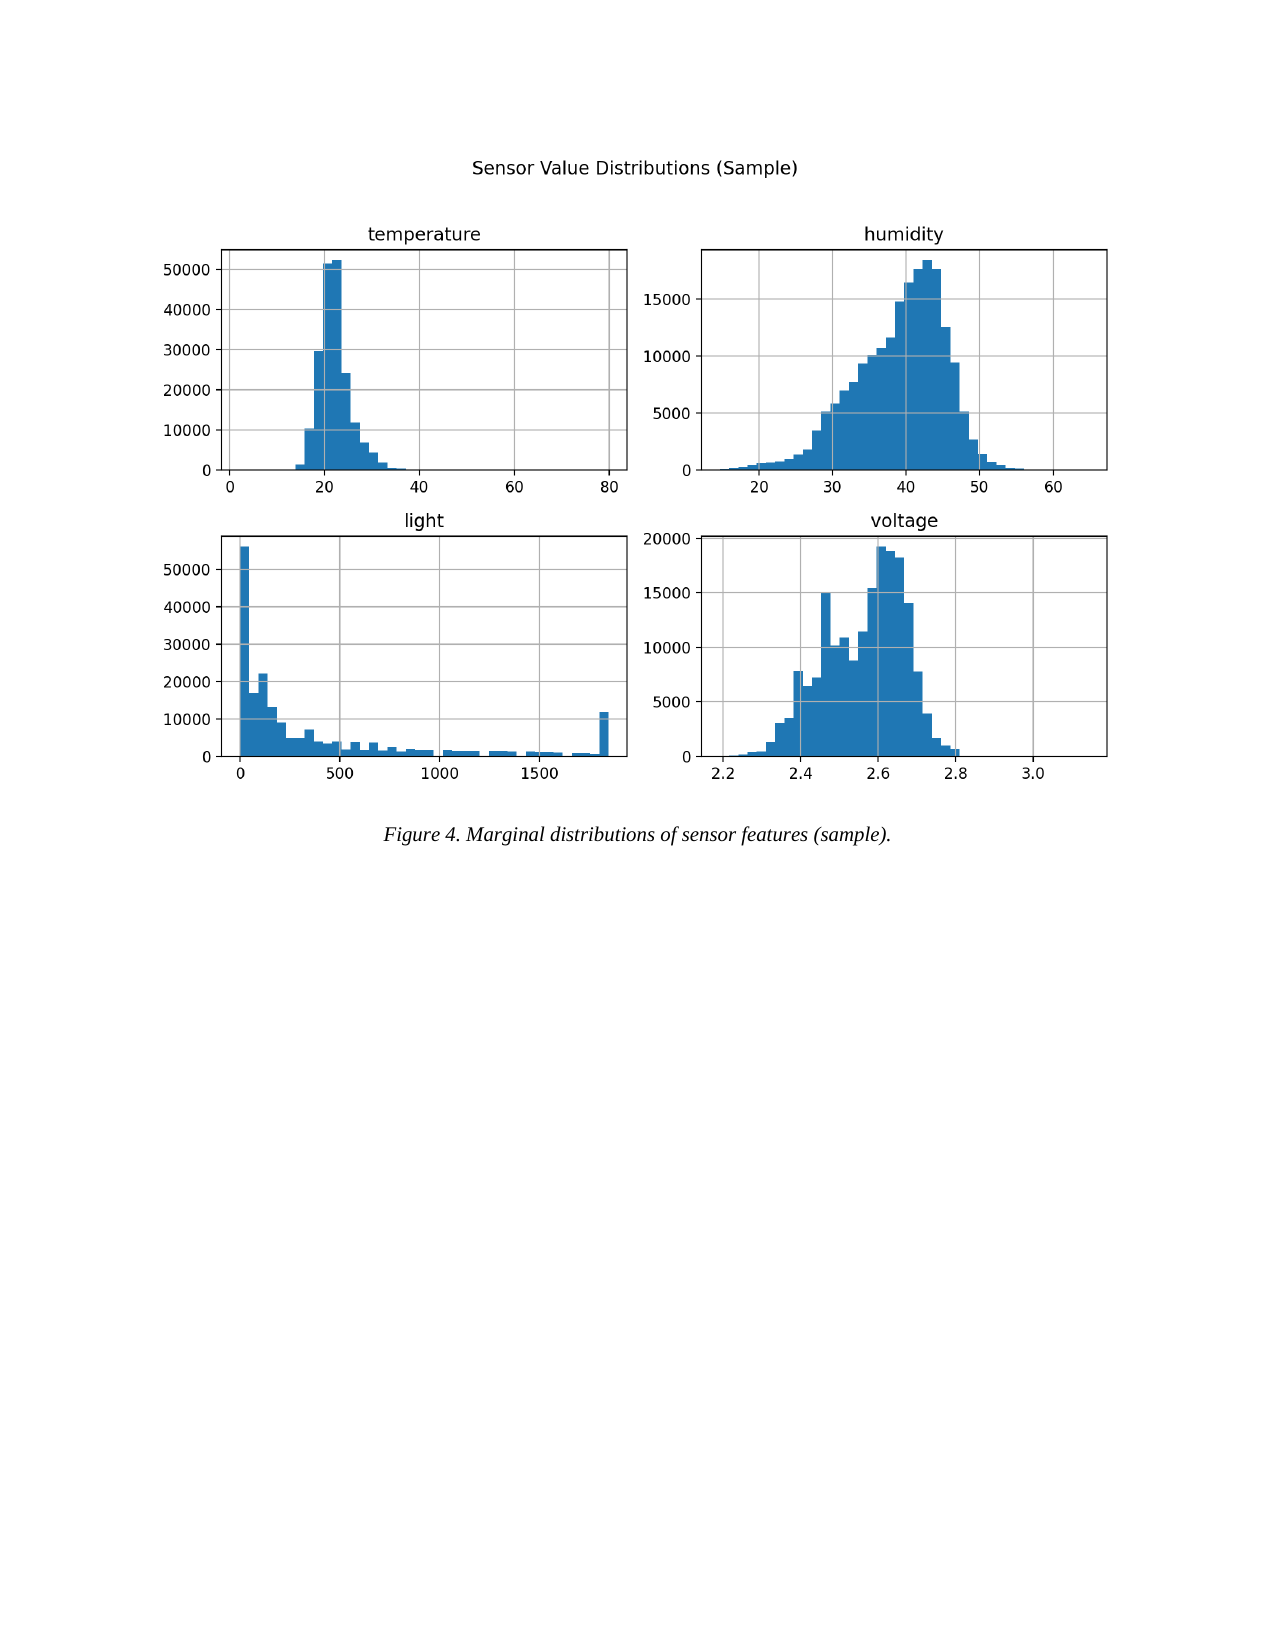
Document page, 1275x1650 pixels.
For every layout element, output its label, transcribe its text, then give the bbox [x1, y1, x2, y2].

text Figure 4. Marginal distributions of sensor features (sample). [148, 822, 1127, 846]
picture [147, 147, 1123, 798]
